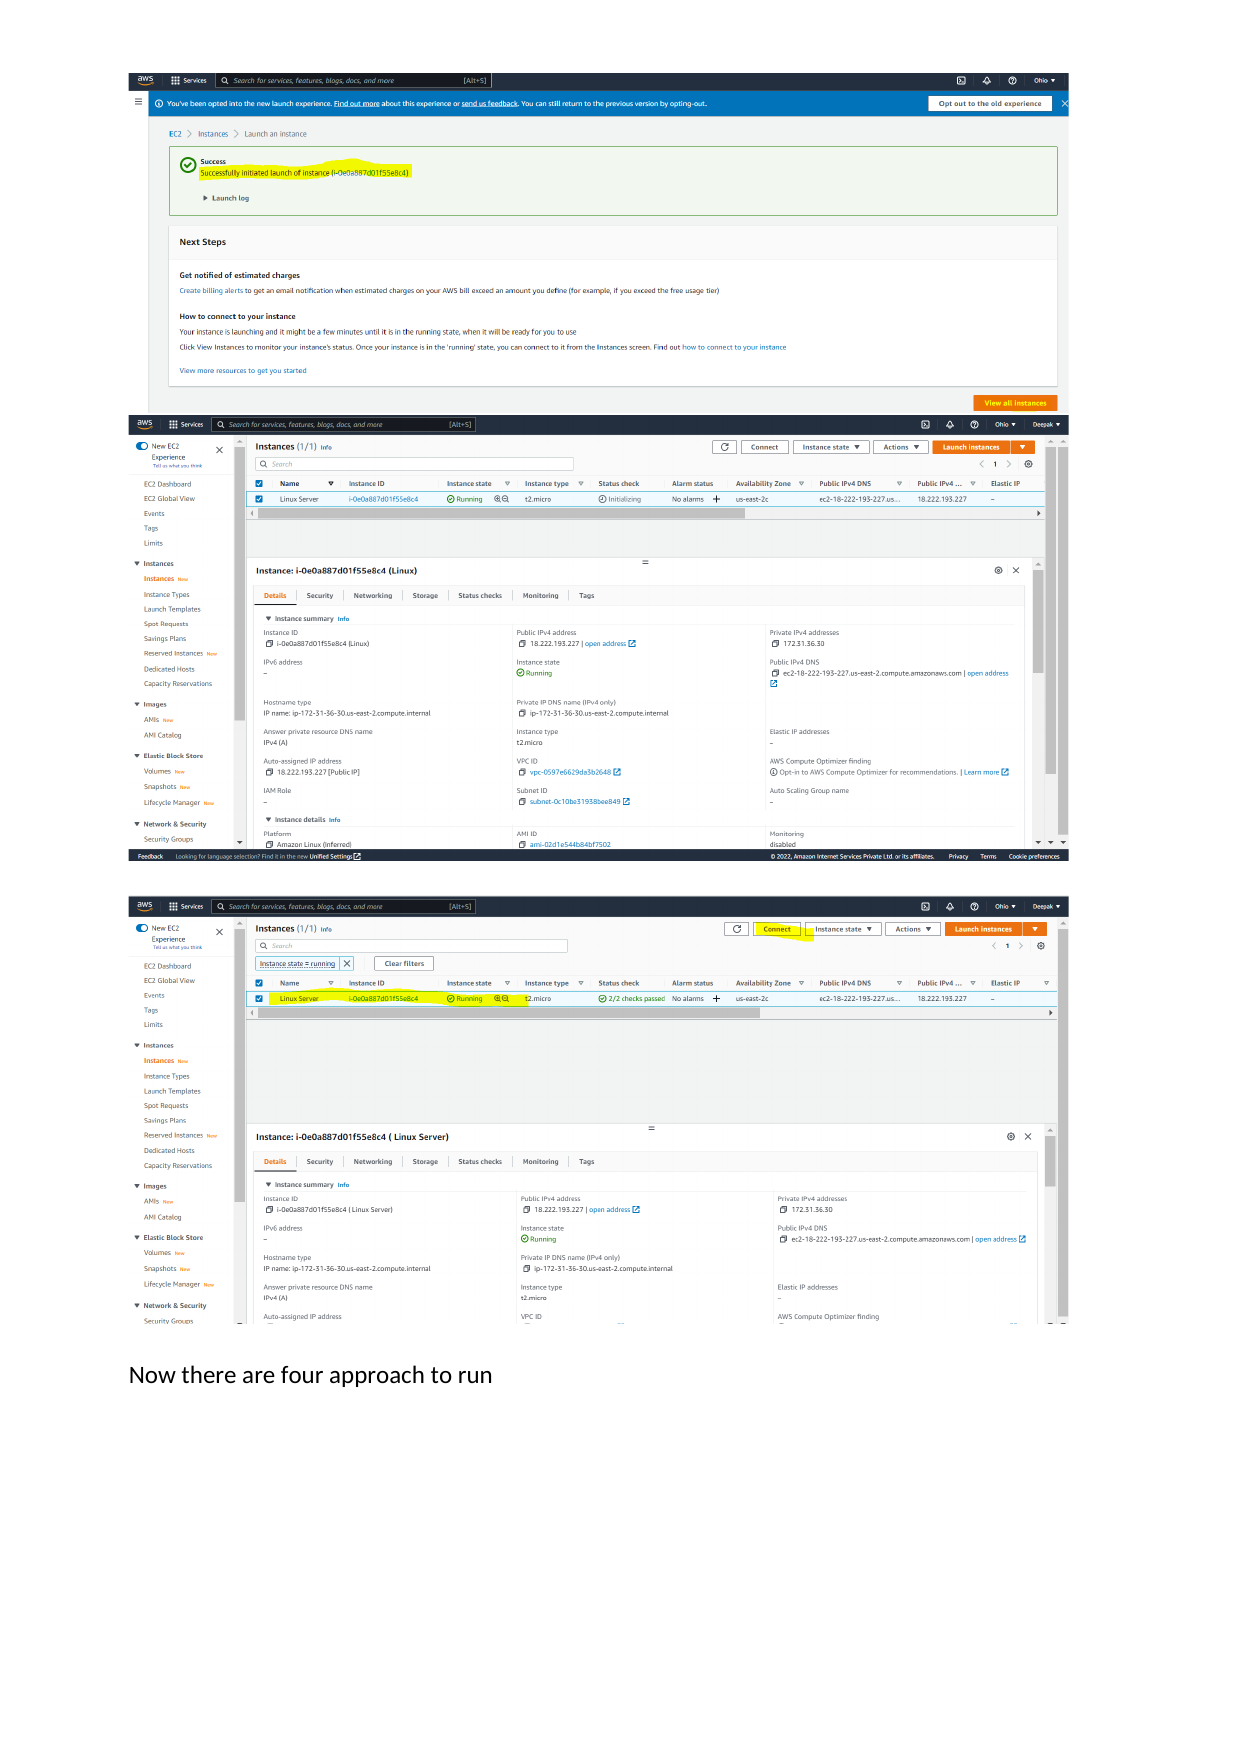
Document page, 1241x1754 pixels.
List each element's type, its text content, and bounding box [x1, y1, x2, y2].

picture [128, 895, 1069, 1324]
list Now there are four approach to run [128, 1359, 1090, 1389]
picture [128, 73, 1069, 413]
picture [128, 415, 1069, 861]
